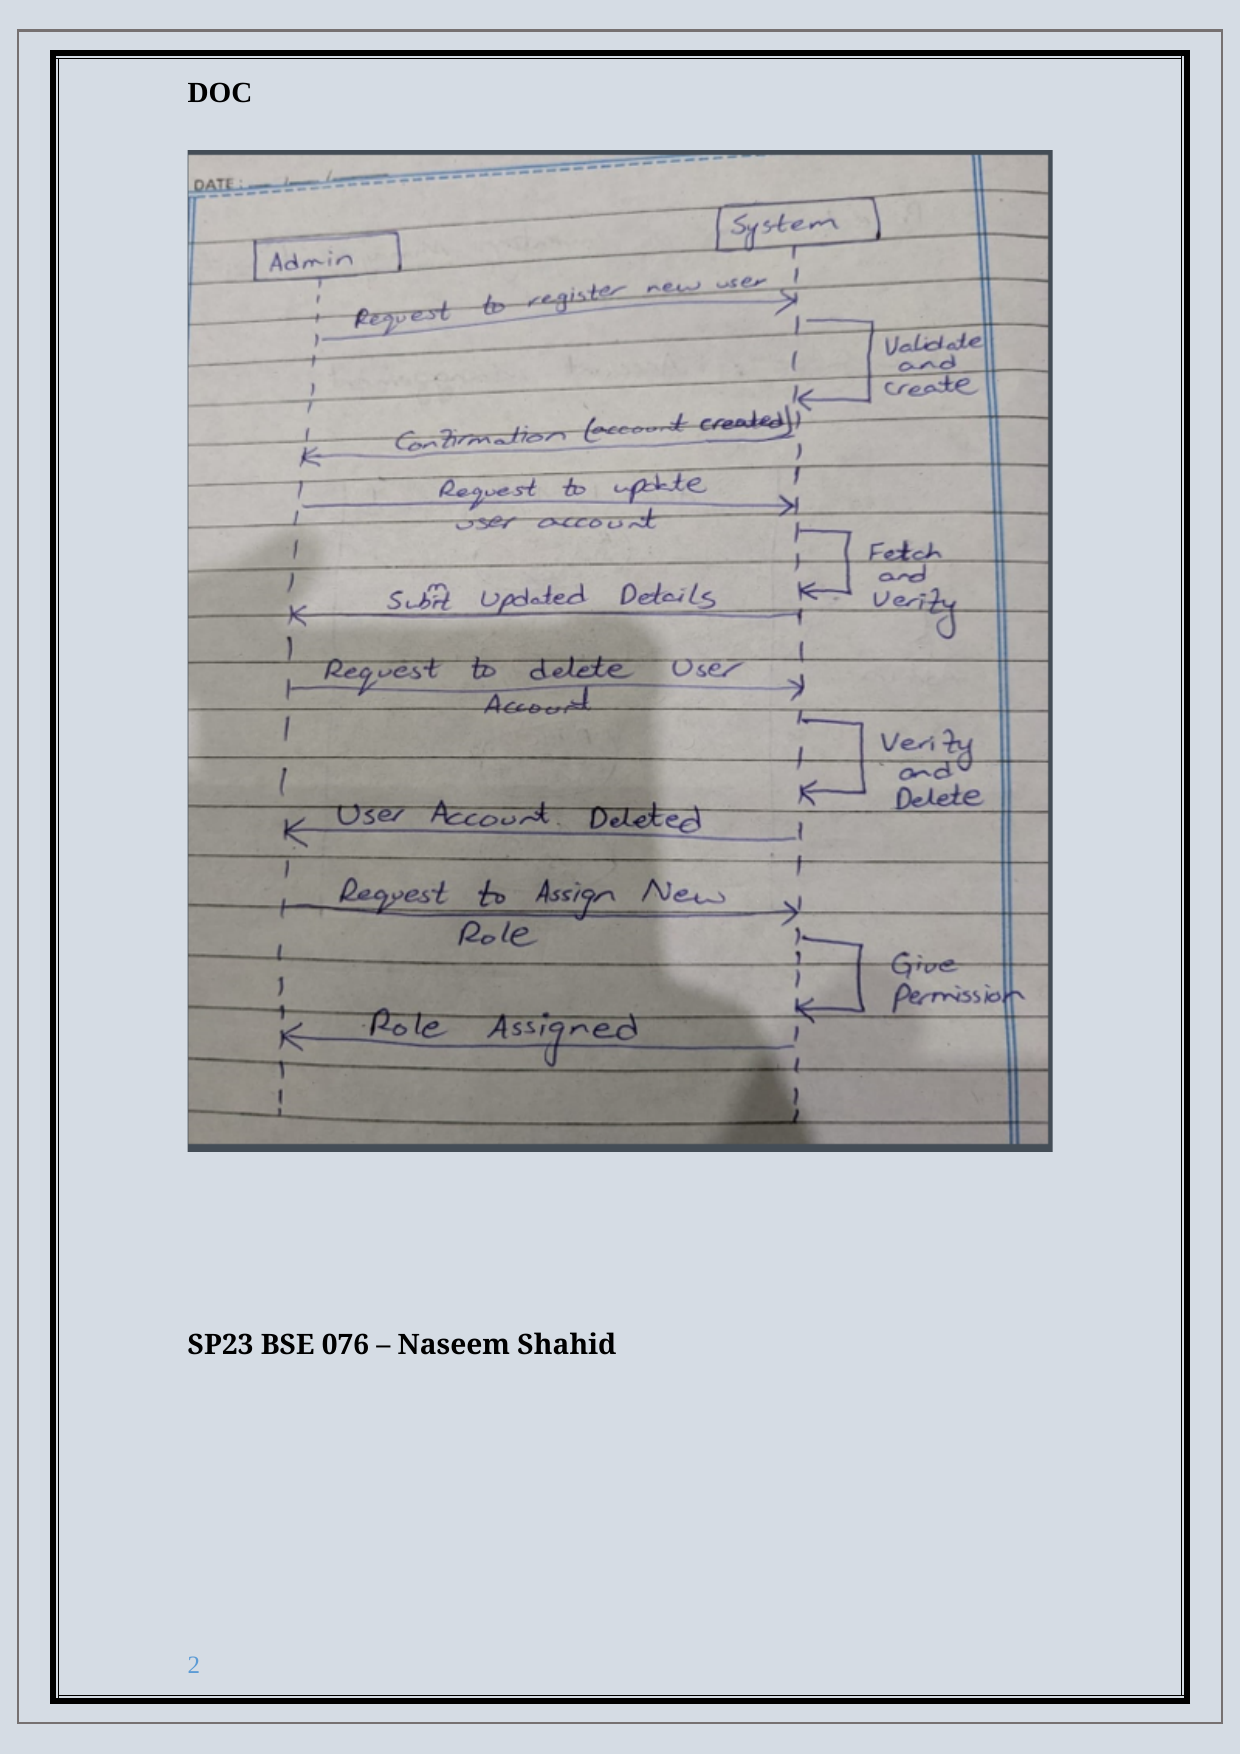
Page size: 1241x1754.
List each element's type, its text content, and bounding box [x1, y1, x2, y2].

picture [187, 150, 1053, 1152]
subtitle SP23 BSE 076 – Naseem Shahid [187, 1324, 1053, 1363]
